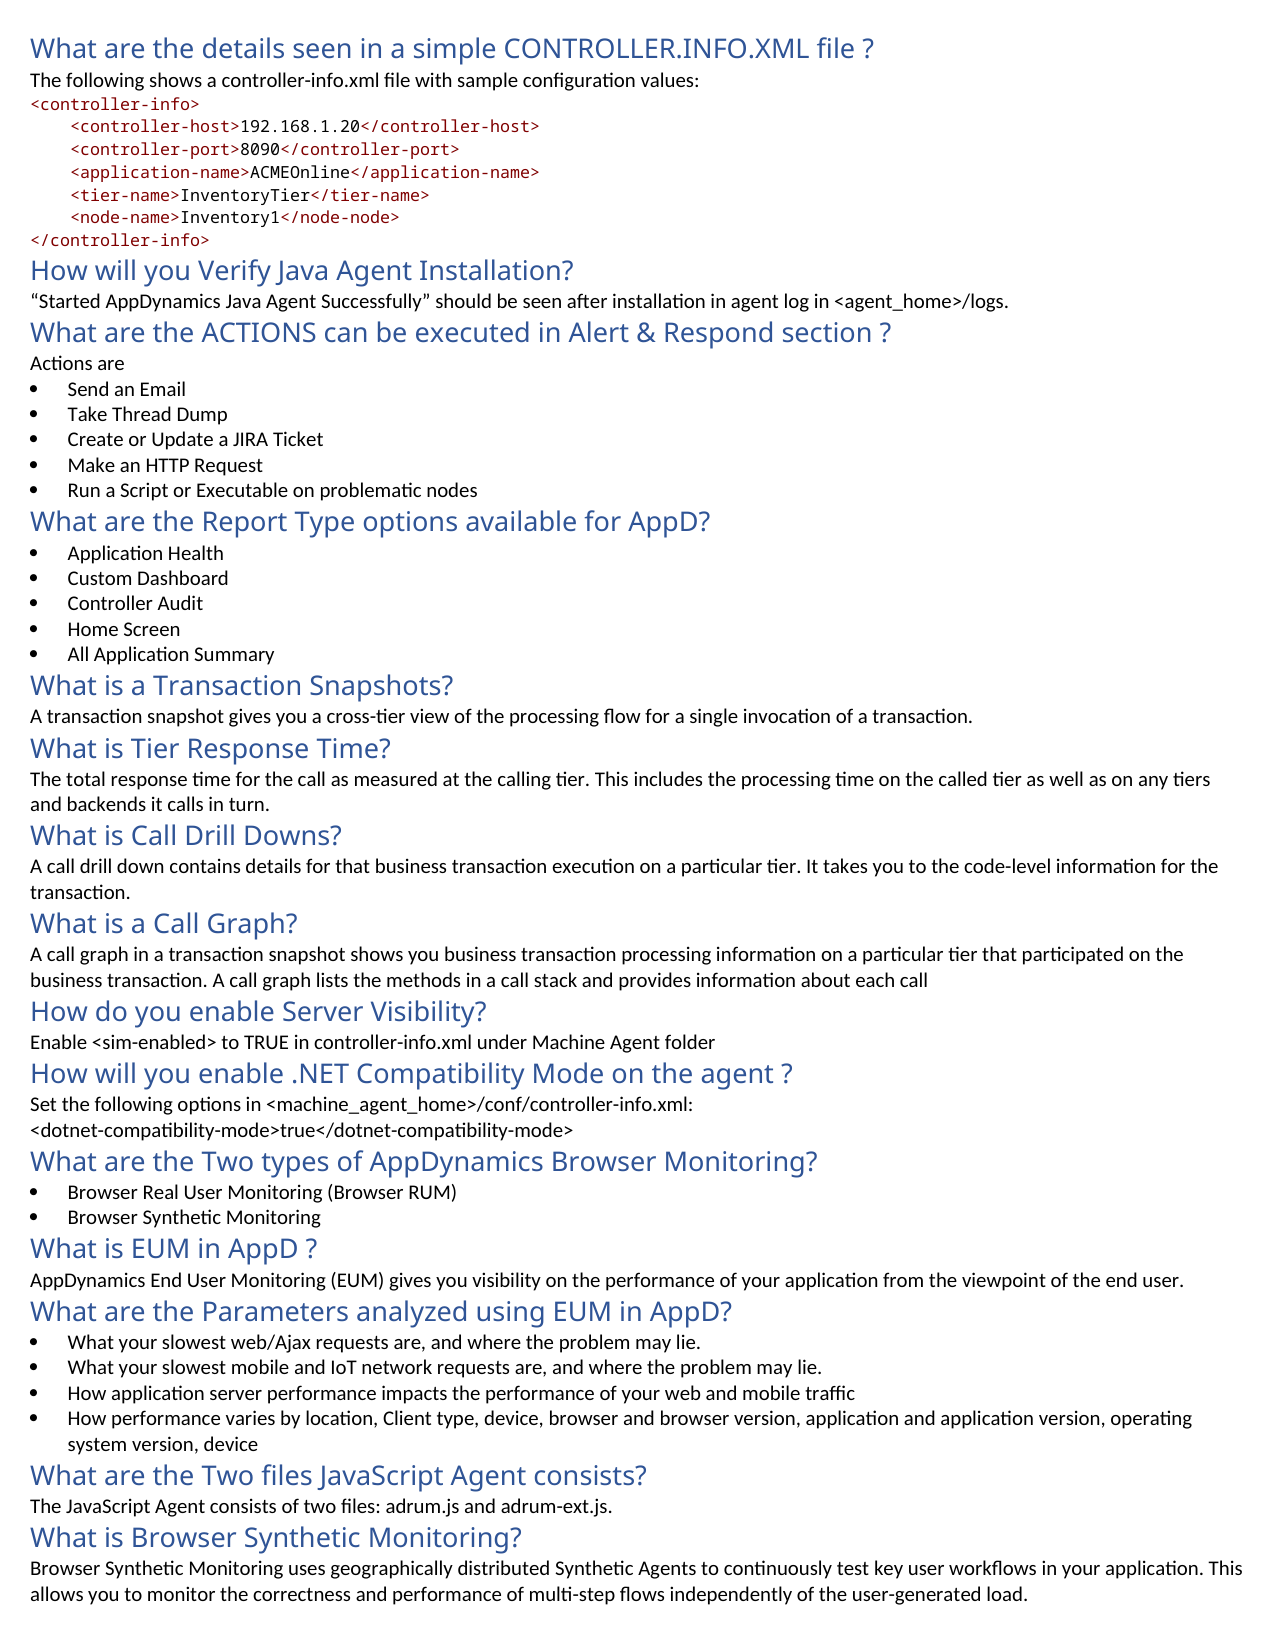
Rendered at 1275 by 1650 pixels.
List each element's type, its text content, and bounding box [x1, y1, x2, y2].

list How application server performance impacts the performance of your web and mobile traffic [30, 1380, 1245, 1405]
subtitle What are the Parameters analyzed using EUM in AppD? [30, 1292, 1245, 1329]
text <controller-port>8090</controller-port> [30, 138, 1245, 160]
text <application-name>ACMEOnline</application-name> [30, 160, 1245, 183]
text Browser Synthetic Monitoring uses geographically distributed Synthetic Agents to continuously test key user workflows in your application. This allows you to monitor the correctness and performance of multi-step flows independently of the user-generated load. [30, 1555, 1245, 1606]
subtitle What is a Call Graph? [30, 904, 1245, 941]
list Application Health [30, 540, 1245, 565]
text <controller-info> [30, 92, 1245, 115]
subtitle What are the ACTIONS can be executed in Alert & Respond section ? [30, 313, 1245, 350]
list Home Screen [30, 616, 1245, 641]
text </controller-info> [30, 228, 1245, 251]
subtitle What are the Report Type options available for AppD? [30, 503, 1245, 540]
list Create or Update a JIRA Ticket [30, 427, 1245, 452]
list Send an Email [30, 376, 1245, 401]
text A transaction snapshot gives you a cross-tier view of the processing flow for a single invocation of a transaction. [30, 704, 1245, 729]
list Make an HTTP Request [30, 452, 1245, 477]
subtitle How will you enable .NET Compatibility Mode on the agent ? [30, 1054, 1245, 1091]
subtitle What is EUM in AppD ? [30, 1230, 1245, 1267]
list Take Thread Dump [30, 401, 1245, 427]
text Set the following options in <machine_agent_home>/conf/controller-info.xml: [30, 1091, 1245, 1117]
subtitle What is Call Drill Downs? [30, 817, 1245, 854]
subtitle What is a Transaction Snapshots? [30, 667, 1245, 704]
list What your slowest mobile and IoT network requests are, and where the problem may lie. [30, 1354, 1245, 1380]
subtitle How will you Verify Java Agent Installation? [30, 251, 1245, 288]
subtitle What are the details seen in a simple CONTROLLER.INFO.XML file ? [30, 30, 1245, 67]
text A call drill down contains details for that business transaction execution on a particular tier. It takes you to the code-level information for the transaction. [30, 854, 1245, 904]
subtitle What are the Two types of AppDynamics Browser Monitoring? [30, 1142, 1245, 1179]
text A call graph in a transaction snapshot shows you business transaction processing information on a particular tier that participated on the business transaction. A call graph lists the methods in a call stack and provides information about each call [30, 941, 1245, 992]
text <controller-host>192.168.1.20</controller-host> [30, 115, 1245, 138]
subtitle What are the Two files JavaScript Agent consists? [30, 1456, 1245, 1493]
list Run a Script or Executable on problematic nodes [30, 477, 1245, 503]
text Enable <sim-enabled> to TRUE in controller-info.xml under Machine Agent folder [30, 1029, 1245, 1054]
subtitle What is Tier Response Time? [30, 729, 1245, 766]
list What your slowest web/Ajax requests are, and where the problem may lie. [30, 1329, 1245, 1354]
list How performance varies by location, Client type, device, browser and browser version, application and application version, operating system version, device [30, 1405, 1245, 1456]
subtitle How do you enable Server Visibility? [30, 992, 1245, 1029]
text The JavaScript Agent consists of two files: adrum.js and adrum-ext.js. [30, 1493, 1245, 1518]
list All Application Summary [30, 641, 1245, 667]
text AppDynamics End User Monitoring (EUM) gives you visibility on the performance of your application from the viewpoint of the end user. [30, 1267, 1245, 1292]
text <tier-name>InventoryTier</tier-name> [30, 183, 1245, 206]
text Actions are [30, 350, 1245, 376]
subtitle What is Browser Synthetic Monitoring? [30, 1518, 1245, 1555]
text “Started AppDynamics Java Agent Successfully” should be seen after installation in agent log in <agent_home>/logs. [30, 288, 1245, 313]
text The following shows a controller-info.xml file with sample configuration values: [30, 67, 1245, 92]
text The total response time for the call as measured at the calling tier. This includes the processing time on the called tier as well as on any tiers and backends it calls in turn. [30, 766, 1245, 817]
text <dotnet-compatibility-mode>true</dotnet-compatibility-mode> [30, 1117, 1245, 1142]
text <node-name>Inventory1</node-node> [30, 206, 1245, 228]
list Browser Synthetic Monitoring [30, 1204, 1245, 1230]
list Controller Audit [30, 591, 1245, 616]
list Custom Dashboard [30, 565, 1245, 591]
list Browser Real User Monitoring (Browser RUM) [30, 1179, 1245, 1204]
